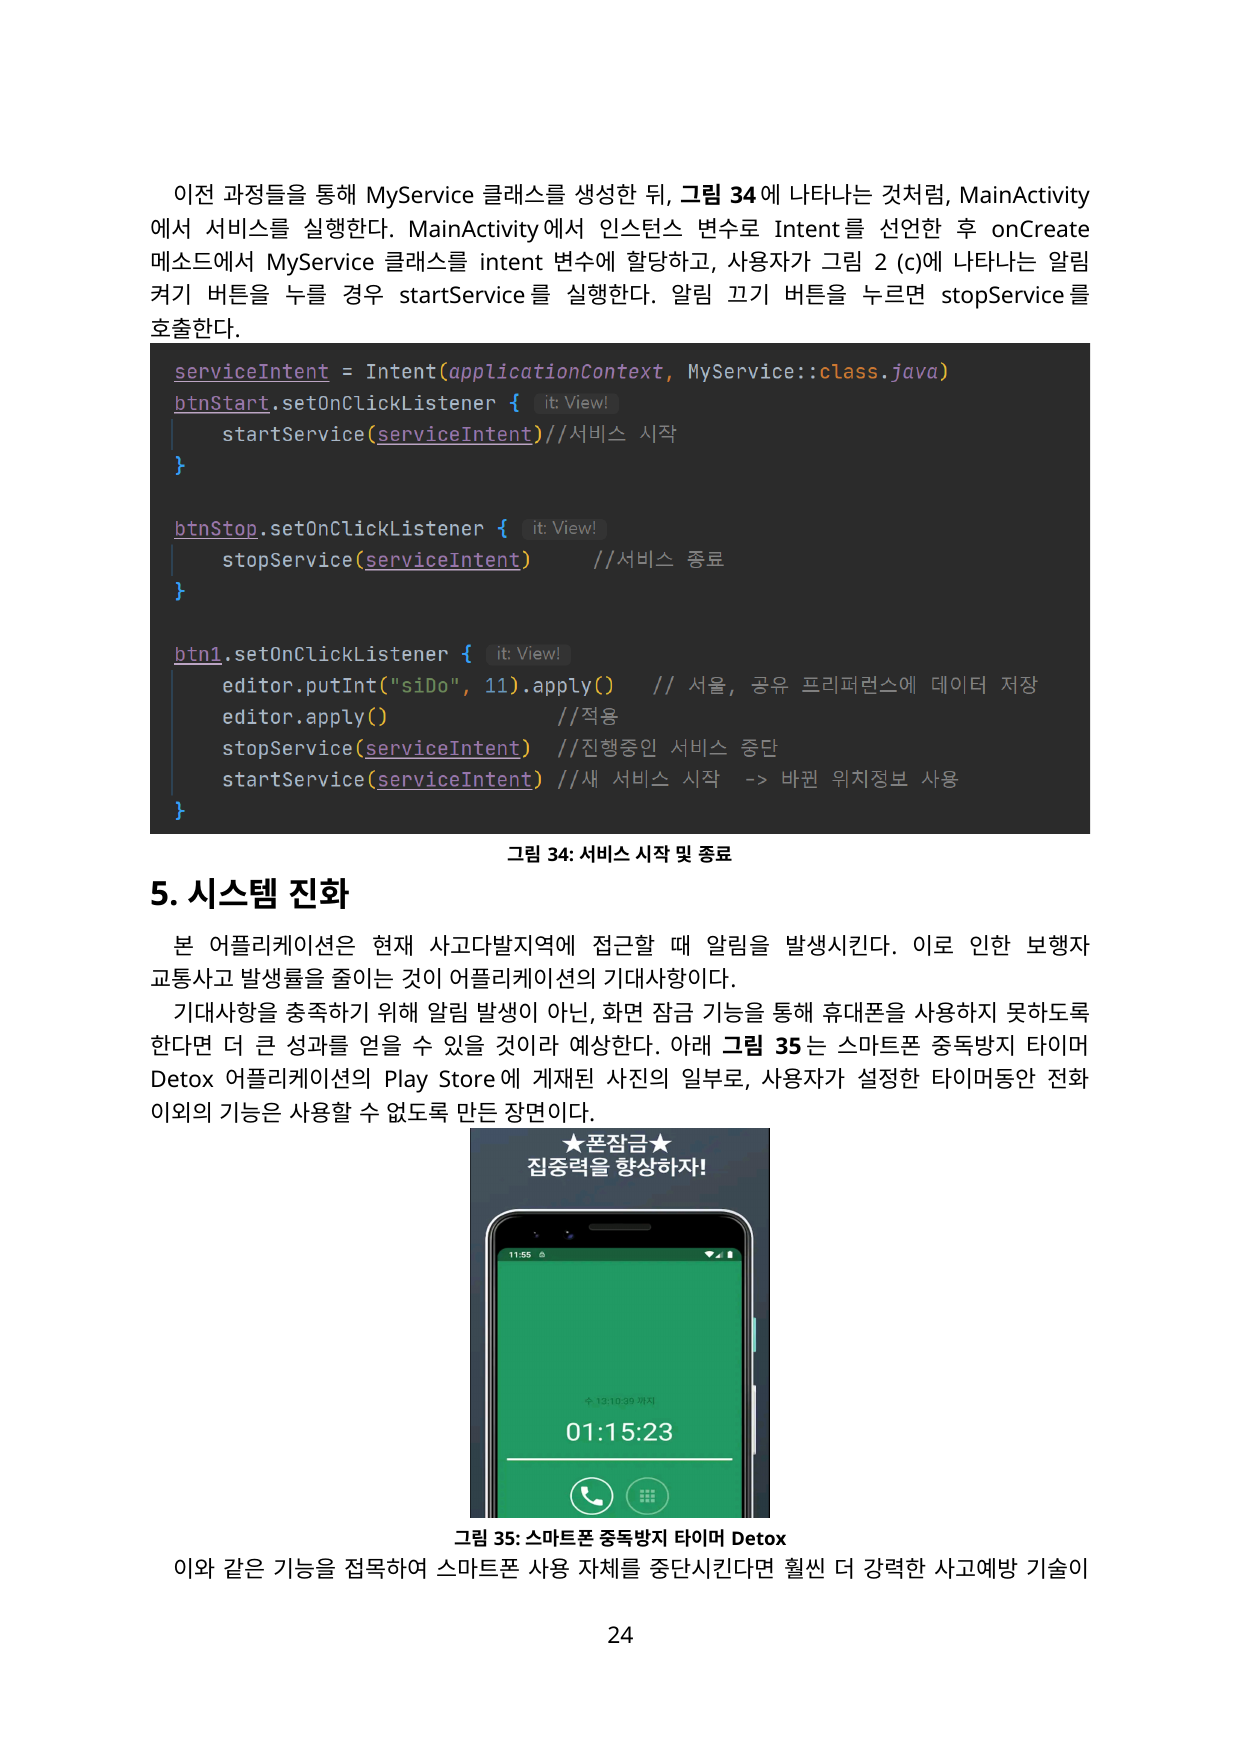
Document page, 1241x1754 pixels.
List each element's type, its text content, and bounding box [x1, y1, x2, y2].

text 그림 : 스마트폰 중독방지 타이머 Detox [150, 1518, 1090, 1551]
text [150, 1551, 1090, 1584]
subtitle 5. 시스템 진화 [150, 867, 1090, 916]
picture [470, 1128, 770, 1518]
text 본 어플리케이션은 현재 사고다발지역에 접근할 때 알림을 발생시킨다. 이로 인한 보행자 교통사고 발생률을 줄이는 것이 어플리케이션의 기대사항이다. [150, 928, 1090, 995]
text 이전 과정들을 통해 MyService 클래스를 생성한 뒤, 그림 34에 나타나는 것처럼, MainActivity에서 서비스를 실행한다. MainActivity에서 인스턴스 변수로 Intent를 선언한 후 onCreate 메소드에서 MyService 클래스를 intent 변수에 할당하고, 사용자가 그림 2 (c)에 나타나는 알림 켜기 버튼을 누를 경우 startService를 실행한다. 알림 끄기 버튼을 누르면 stopService를 호출한다. [150, 177, 1090, 343]
text 기대사항을 충족하기 위해 알림 발생이 아닌, 화면 잠금 기능을 통해 휴대폰을 사용하지 못하도록 한다면 더 큰 성과를 얻을 수 있을 것이라 예상한다. 아래 그림 35는 스마트폰 중독방지 타이머 Detox 어플리케이션의 Play Store에 게재된 사진의 일부로, 사용자가 설정한 타이머동안 전화 이외의 기능은 사용할 수 없도록 만든 장면이다. [150, 995, 1090, 1128]
text 그림 : 서비스 시작 및 종료 [150, 834, 1090, 867]
picture [150, 343, 1091, 834]
